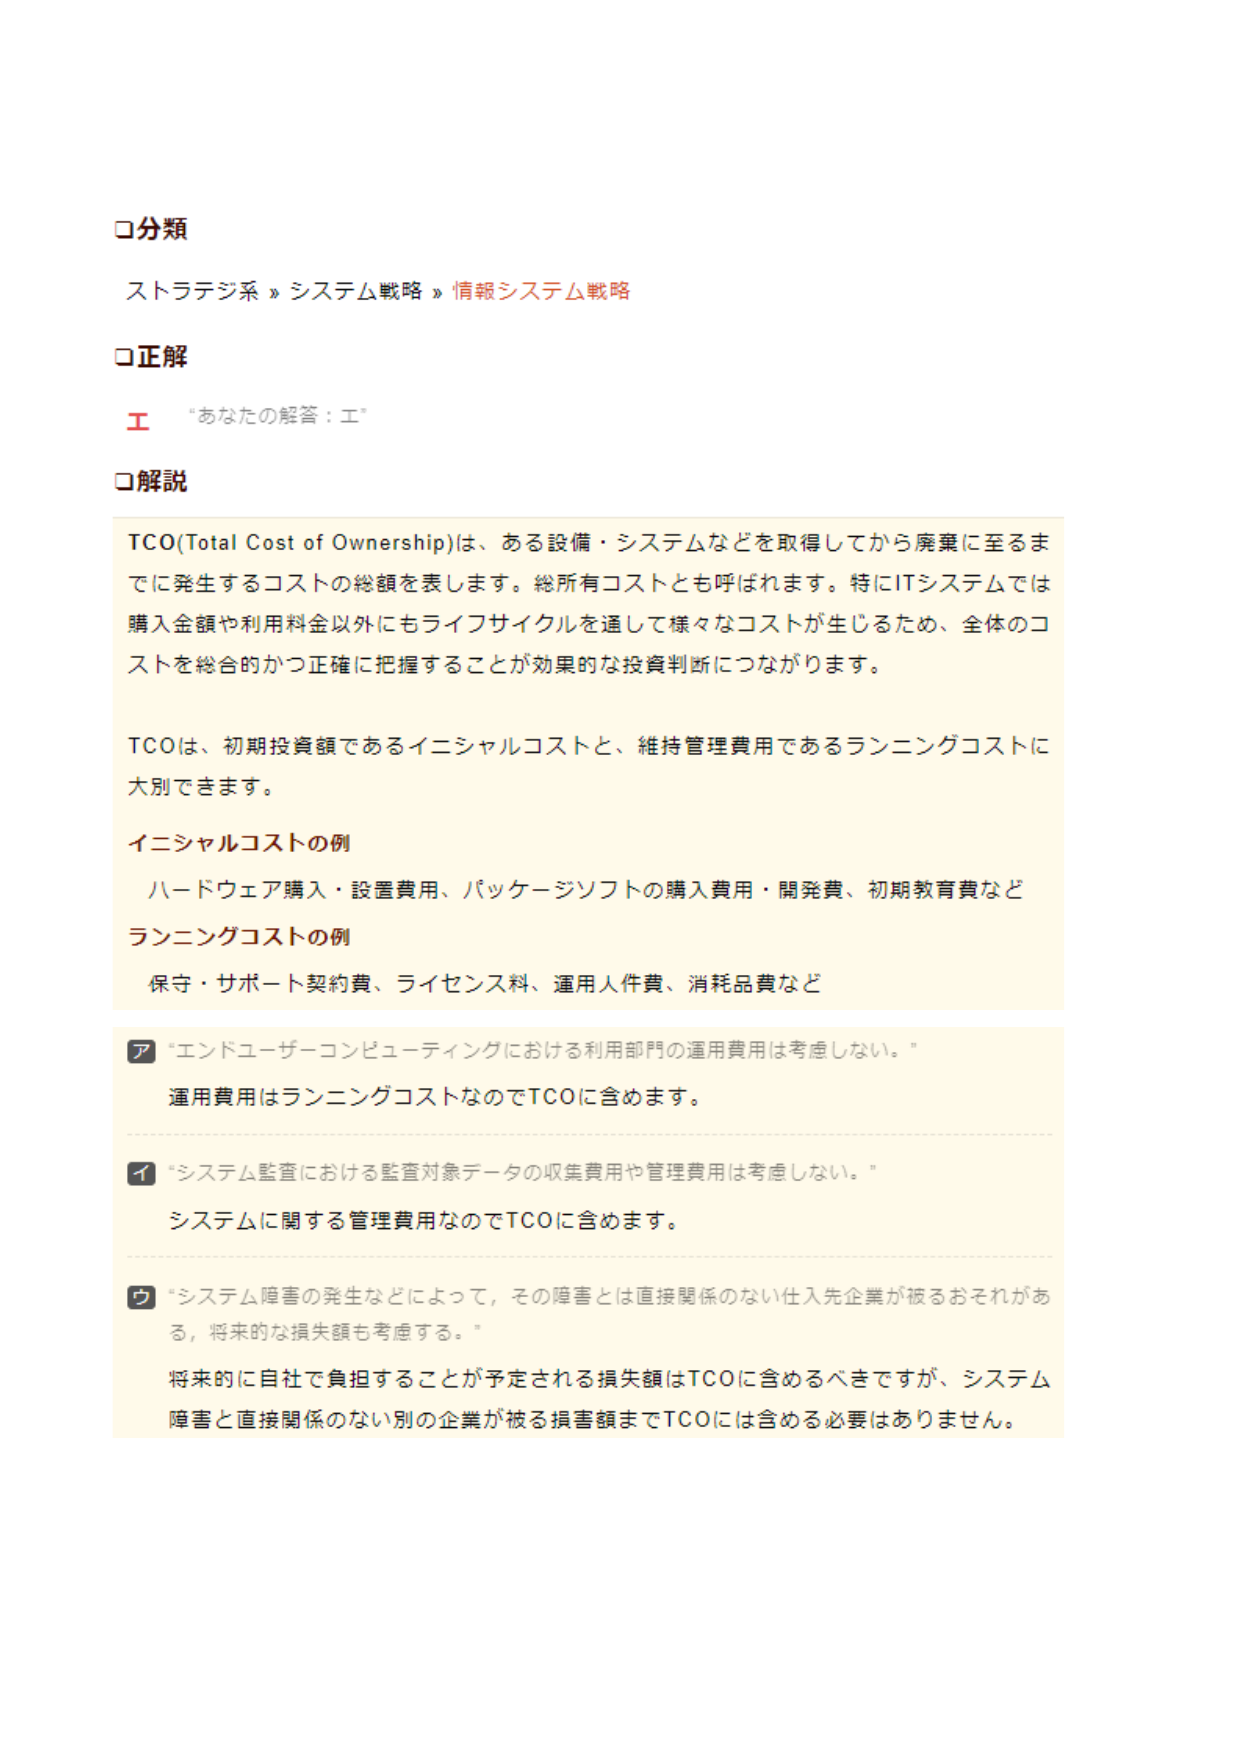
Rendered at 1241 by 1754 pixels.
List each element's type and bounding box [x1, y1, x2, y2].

picture [112, 1027, 1065, 1438]
picture [112, 464, 1065, 1010]
picture [112, 202, 838, 440]
